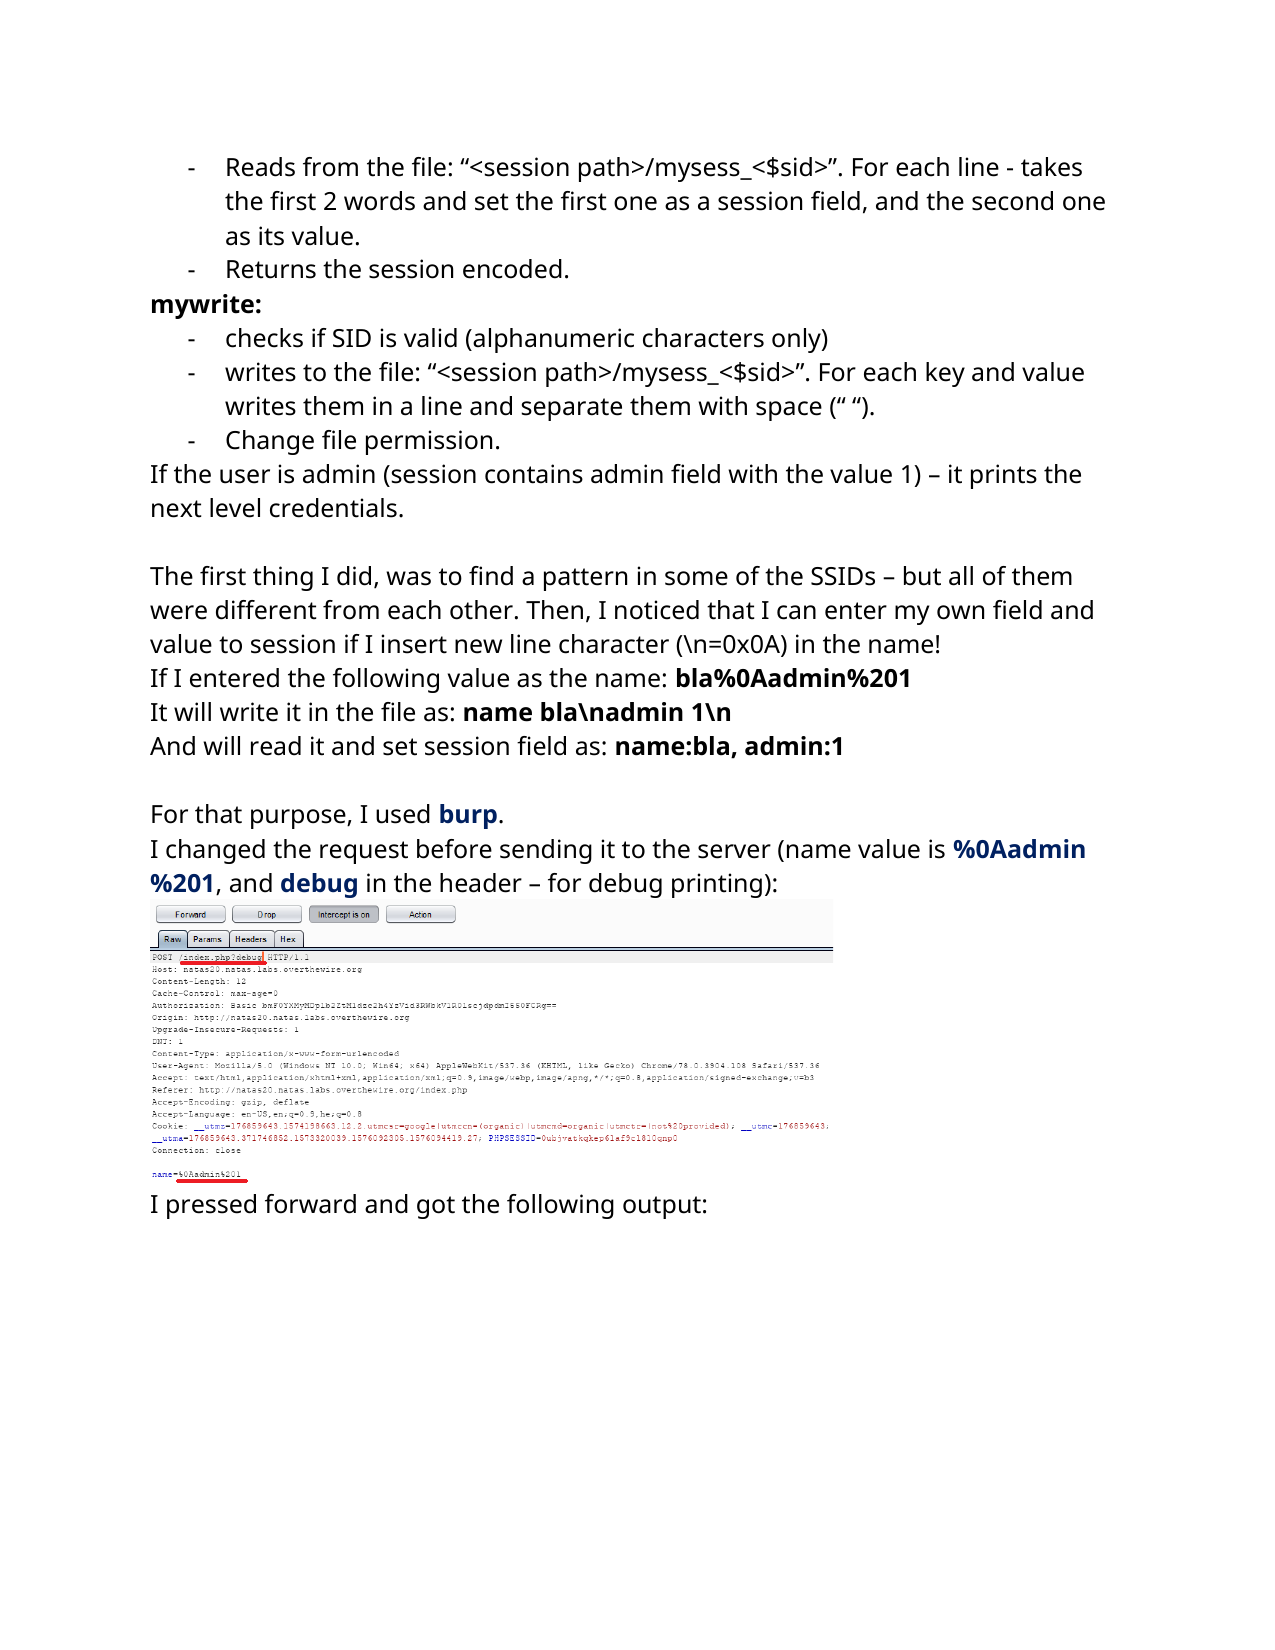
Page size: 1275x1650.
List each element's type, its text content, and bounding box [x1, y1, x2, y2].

list Change file permission. [187, 422, 1125, 457]
picture [150, 899, 834, 1187]
text If the user is admin (session contains admin field with the value 1) – it prints the next level credentials. [150, 457, 1125, 525]
text For that purpose, I used burp. [150, 797, 1125, 831]
list writes to the file: “<session path>/mysess_<$sid>”. For each key and value writes them in a line and separate them with space (“ “). [187, 354, 1125, 422]
text And will read it and set session field as: name:bla, admin:1 [150, 729, 1125, 763]
text It will write it in the file as: name bla\nadmin 1\n [150, 695, 1125, 729]
text The first thing I did, was to find a pattern in some of the SSIDs – but all of them were different from each other. Then, I noticed that I can enter my own field and value to session if I insert new line character (\n=0x0A) in the name! [150, 559, 1125, 661]
text I pressed forward and got the following output: [150, 1186, 1125, 1220]
list Reads from the file: “<session path>/mysess_<$sid>”. For each line - takes the first 2 words and set the first one as a session field, and the second one as its value. [187, 150, 1125, 252]
list Returns the session encoded. [187, 252, 1125, 286]
text I changed the request before sending it to the server (name value is %0Aadmin%201, and debug in the header – for debug printing): [150, 831, 1125, 899]
list checks if SID is valid (alphanumeric characters only) [187, 320, 1125, 354]
text If I entered the following value as the name: bla%0Aadmin%201 [150, 661, 1125, 695]
text mywrite: [150, 286, 1125, 320]
